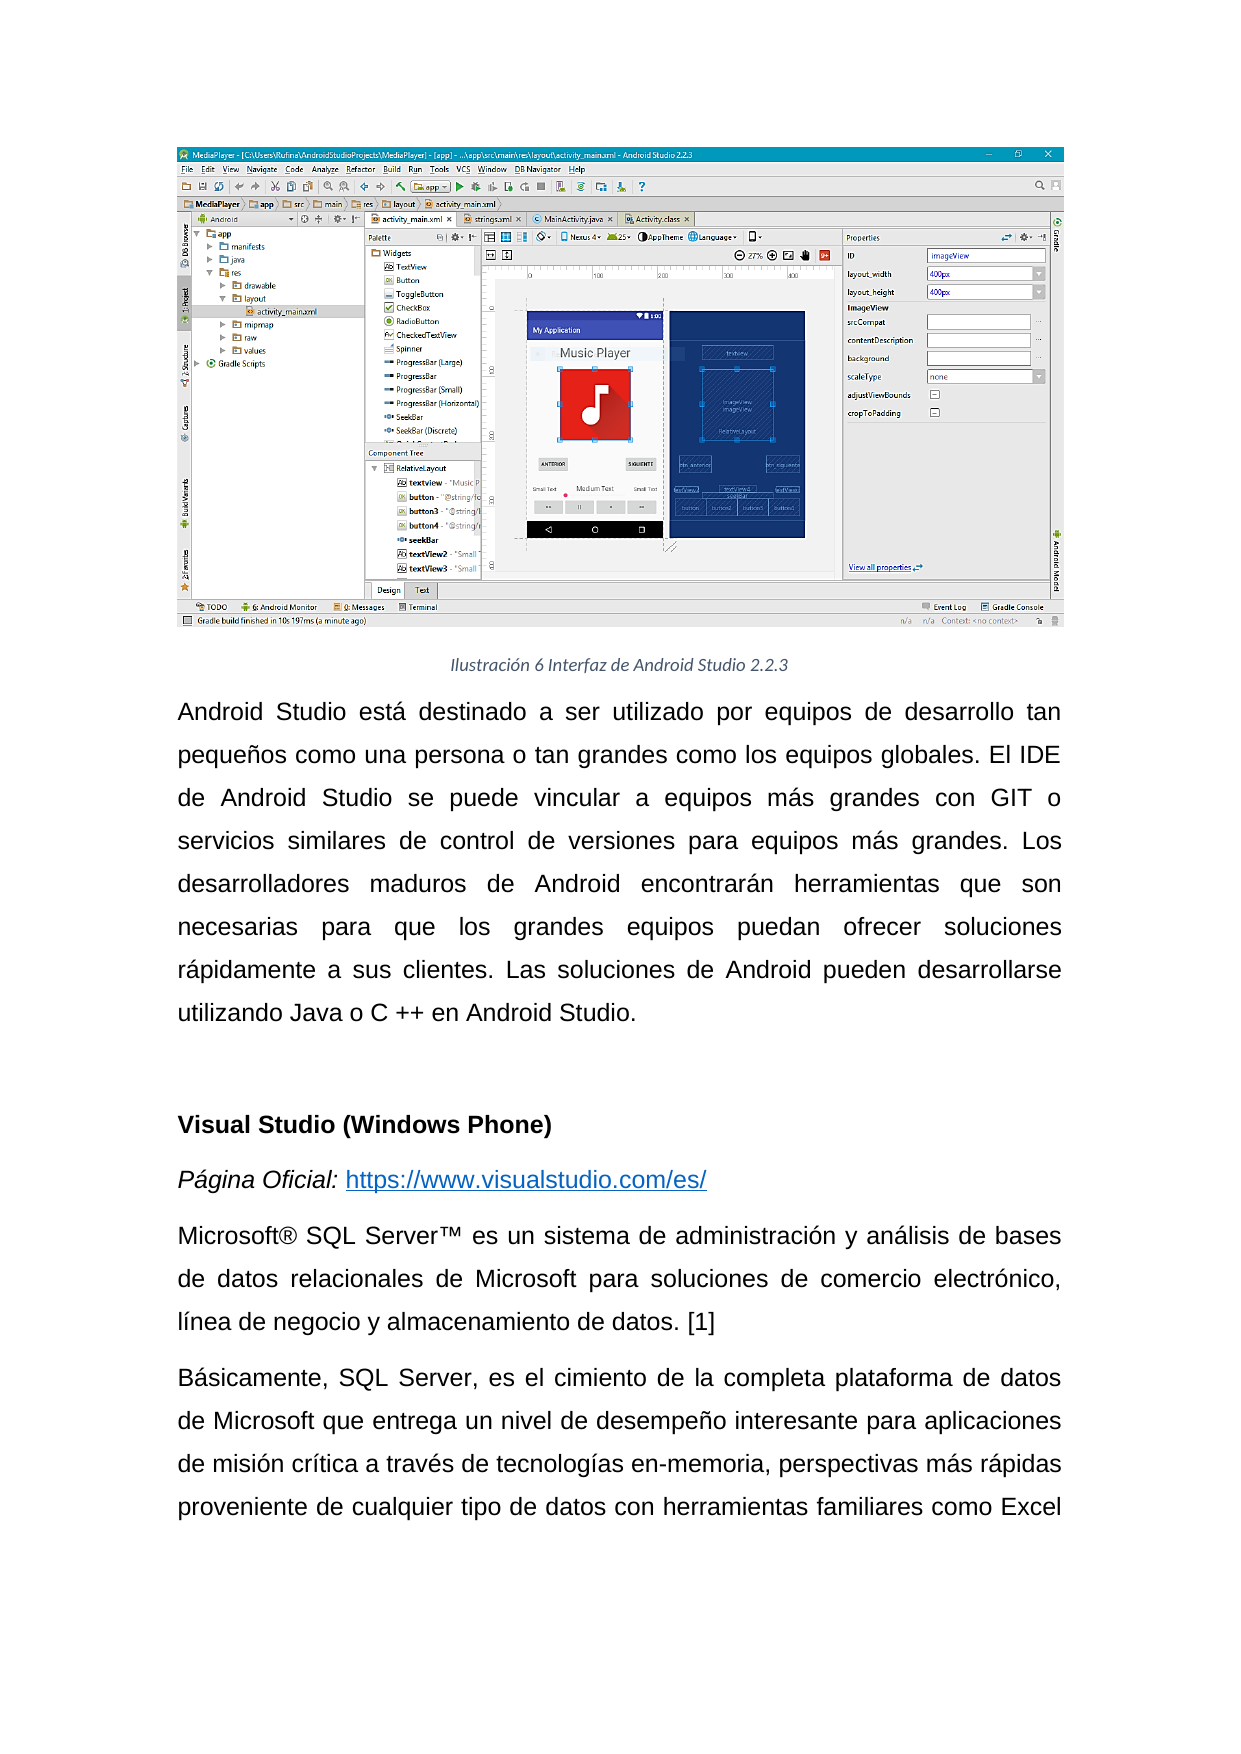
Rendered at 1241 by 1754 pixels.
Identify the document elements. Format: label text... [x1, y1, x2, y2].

picture [180, 150, 188, 158]
text Página Oficial: https://www.visualstudio.com/es/ [177, 1165, 1063, 1194]
text Ilustración 6 Interfaz de Android Studio 2.2.3 [177, 653, 1063, 676]
text Microsoft® SQL Server™ es un sistema de administración y análisis de bases de datos relacionales de Microsoft para soluciones de comercio electrónico, línea de negocio y almacenamiento de datos. [177, 1221, 1063, 1336]
text Android Studio está destinado a ser utilizado por equipos de desarrollo tan pequeños como una persona o tan grandes como los equipos globales. El IDE de Android Studio se puede vincular a equipos más grandes con GIT o servicios similares de control de versiones para equipos más grandes. Los desarrolladores maduros de Android encontrarán herramientas que son necesarias para que los grandes equipos puedan ofrecer soluciones rápidamente a sus clientes. Las soluciones de Android pueden desarrollarse utilizando Java o C ++ en Android Studio. [177, 696, 1063, 1027]
text Visual Studio (Windows Phone) [177, 1109, 1063, 1138]
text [177, 1363, 1063, 1521]
picture [177, 163, 1064, 627]
